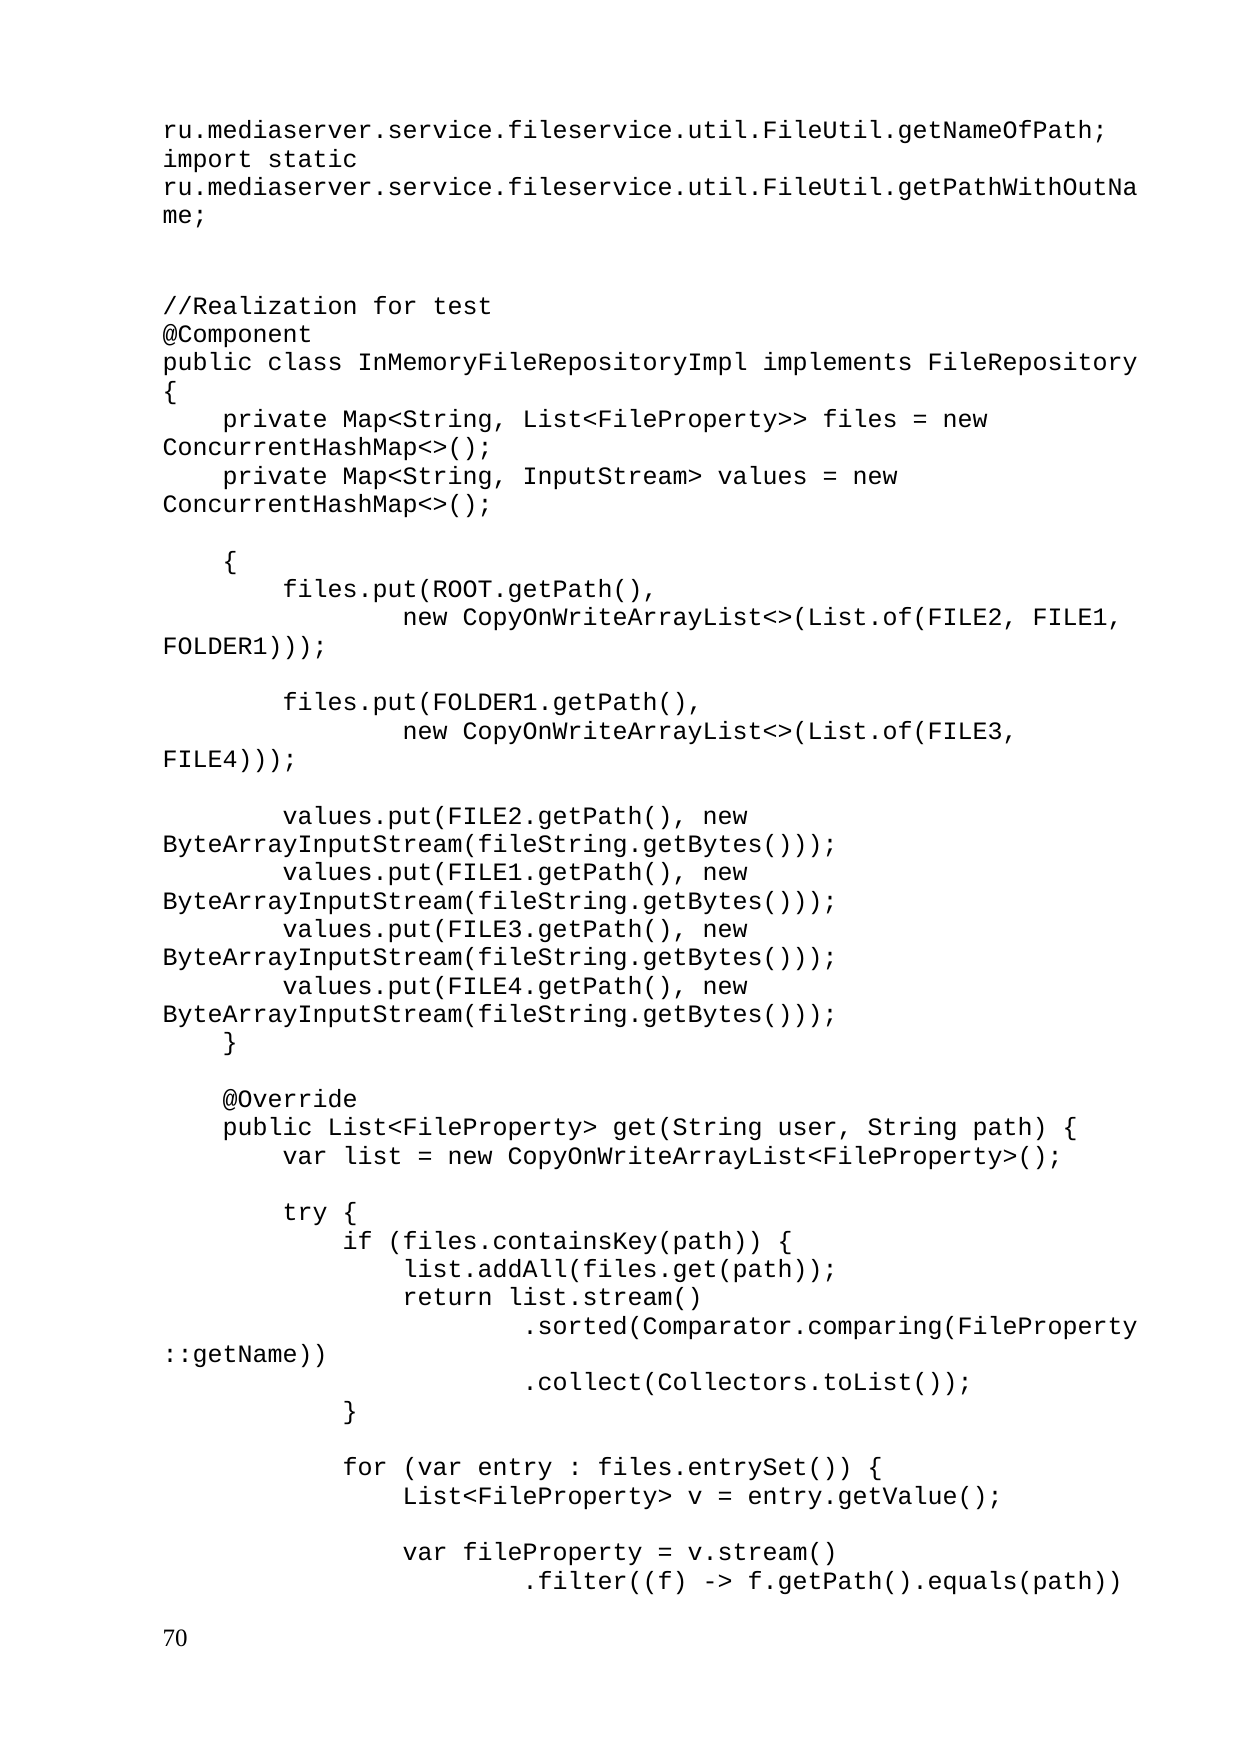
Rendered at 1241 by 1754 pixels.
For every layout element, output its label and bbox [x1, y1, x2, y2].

text [162, 293, 1152, 1597]
text [162, 118, 1152, 265]
